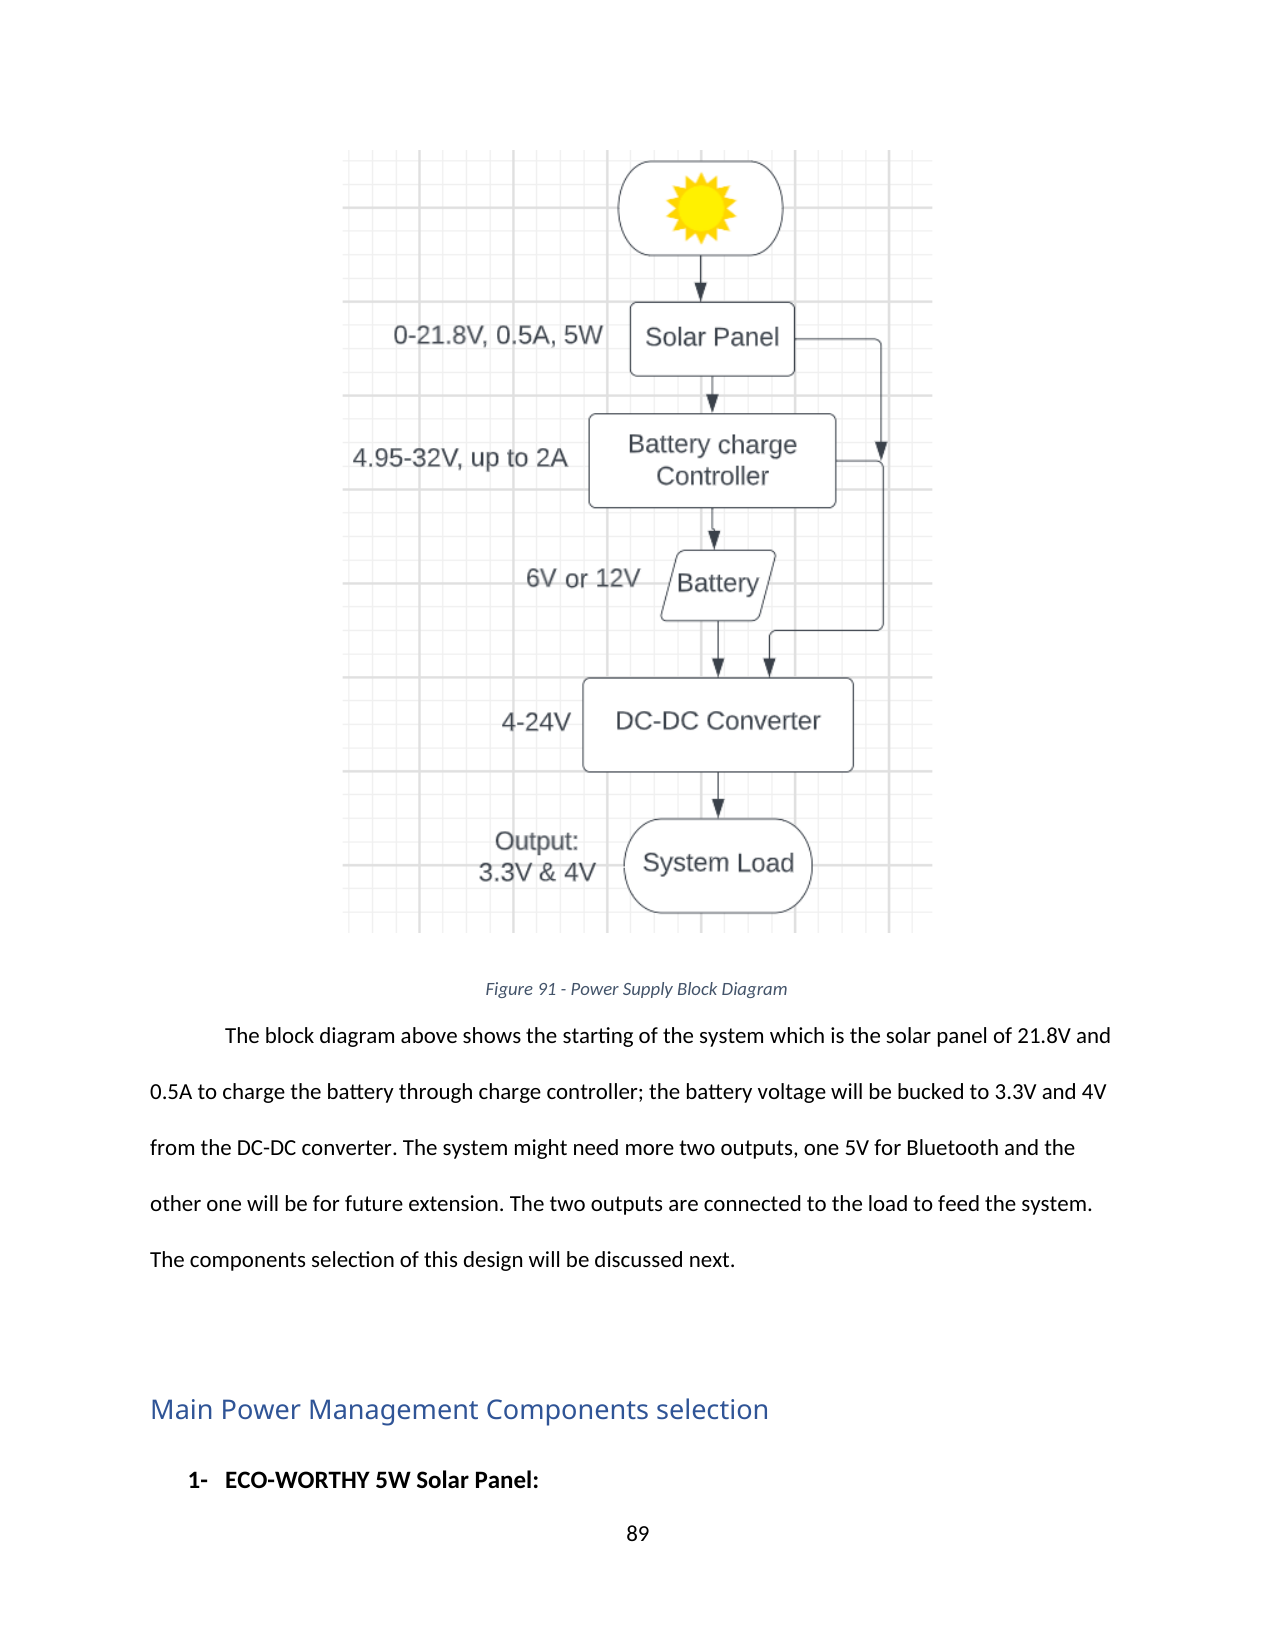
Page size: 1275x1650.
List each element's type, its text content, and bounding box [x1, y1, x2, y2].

text The block diagram above shows the starting of the system which is the solar panel of 21.8V and 0.5A to charge the battery through charge controller; the battery voltage will be bucked to 3.3V and 4V from the DC-DC converter. The system might need more two outputs, one 5V for Bluetooth and the other one will be for future extension. The two outputs are connected to the load to feed the system. The components selection of this design will be discussed next. [150, 1021, 1125, 1273]
list ECO-WORTHY 5W Solar Panel: [187, 1464, 1125, 1495]
text Figure 91 - Power Supply Block Diagram [150, 977, 1125, 1000]
picture [342, 150, 933, 933]
subtitle Main Power Management Components selection [150, 1391, 1125, 1427]
